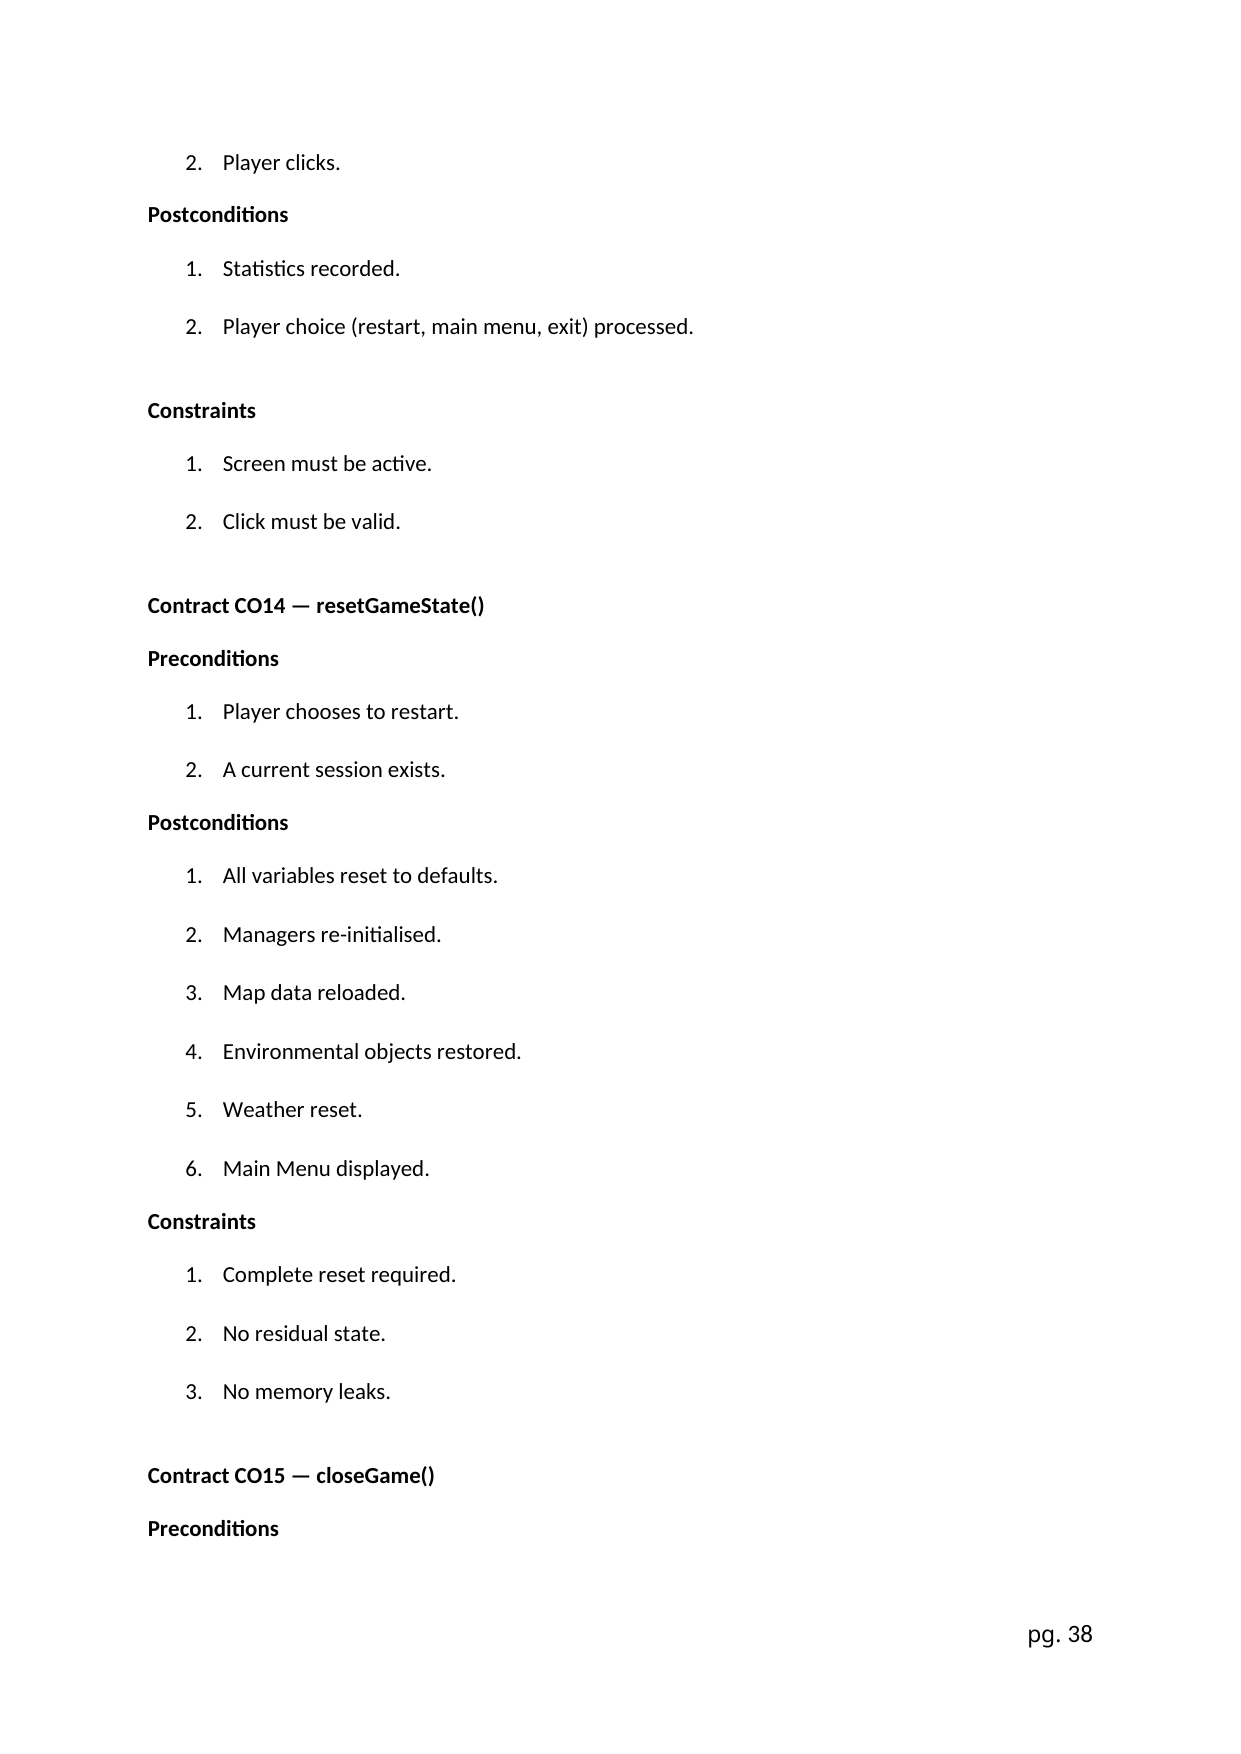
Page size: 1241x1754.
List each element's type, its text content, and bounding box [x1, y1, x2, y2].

list Player chooses to restart. [185, 697, 1093, 755]
list No residual state. [185, 1319, 1093, 1377]
list Managers re-initialised. [185, 920, 1093, 978]
list Weather reset. [185, 1096, 1093, 1154]
list Screen must be active. [185, 449, 1093, 507]
list A current session exists. [185, 755, 1093, 783]
list All variables reset to defaults. [185, 861, 1093, 920]
list Complete reset required. [185, 1260, 1093, 1319]
list Player choice (restart, main menu, exit) processed. [185, 312, 1093, 371]
list Player clicks. [185, 148, 1093, 176]
list Environmental objects restored. [185, 1037, 1093, 1096]
list Click must be valid. [185, 507, 1093, 566]
text Constraints [148, 396, 1093, 424]
text Preconditions [148, 644, 1093, 672]
text Contract CO14 — resetGameState() [148, 591, 1093, 619]
text Preconditions [148, 1514, 1093, 1542]
text Constraints [148, 1207, 1093, 1235]
list Statistics recorded. [185, 254, 1093, 312]
list Map data reloaded. [185, 978, 1093, 1037]
text Contract CO15 — closeGame() [148, 1461, 1093, 1489]
list No memory leaks. [185, 1377, 1093, 1436]
text Postconditions [148, 201, 1093, 229]
text Postconditions [148, 808, 1093, 836]
list Main Menu displayed. [185, 1154, 1093, 1182]
